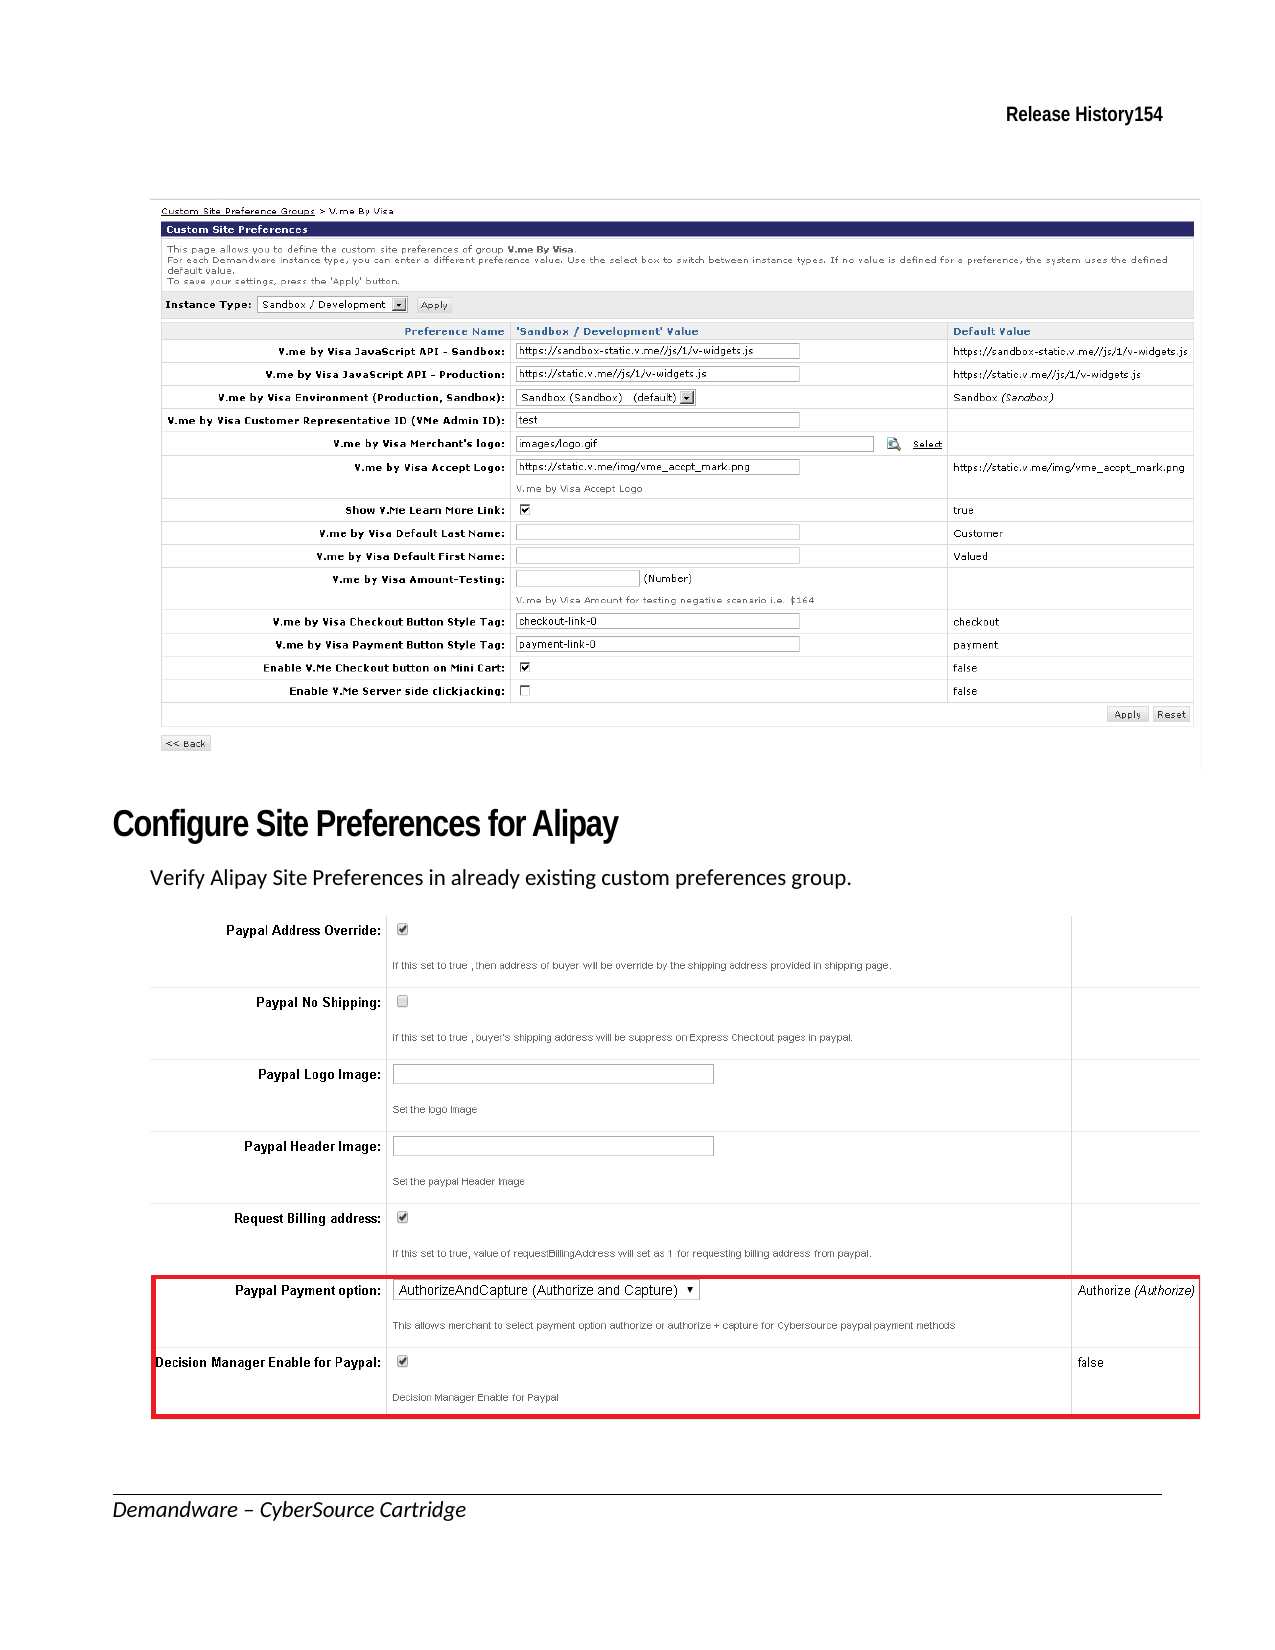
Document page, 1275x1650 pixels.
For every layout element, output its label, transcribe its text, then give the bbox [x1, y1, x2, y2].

text Verify Alipay Site Preferences in already existing custom preferences group. [150, 863, 1162, 891]
picture [150, 198, 1200, 773]
picture [150, 916, 1200, 1420]
subtitle Configure Site Preferences for Alipay [112, 801, 1162, 844]
